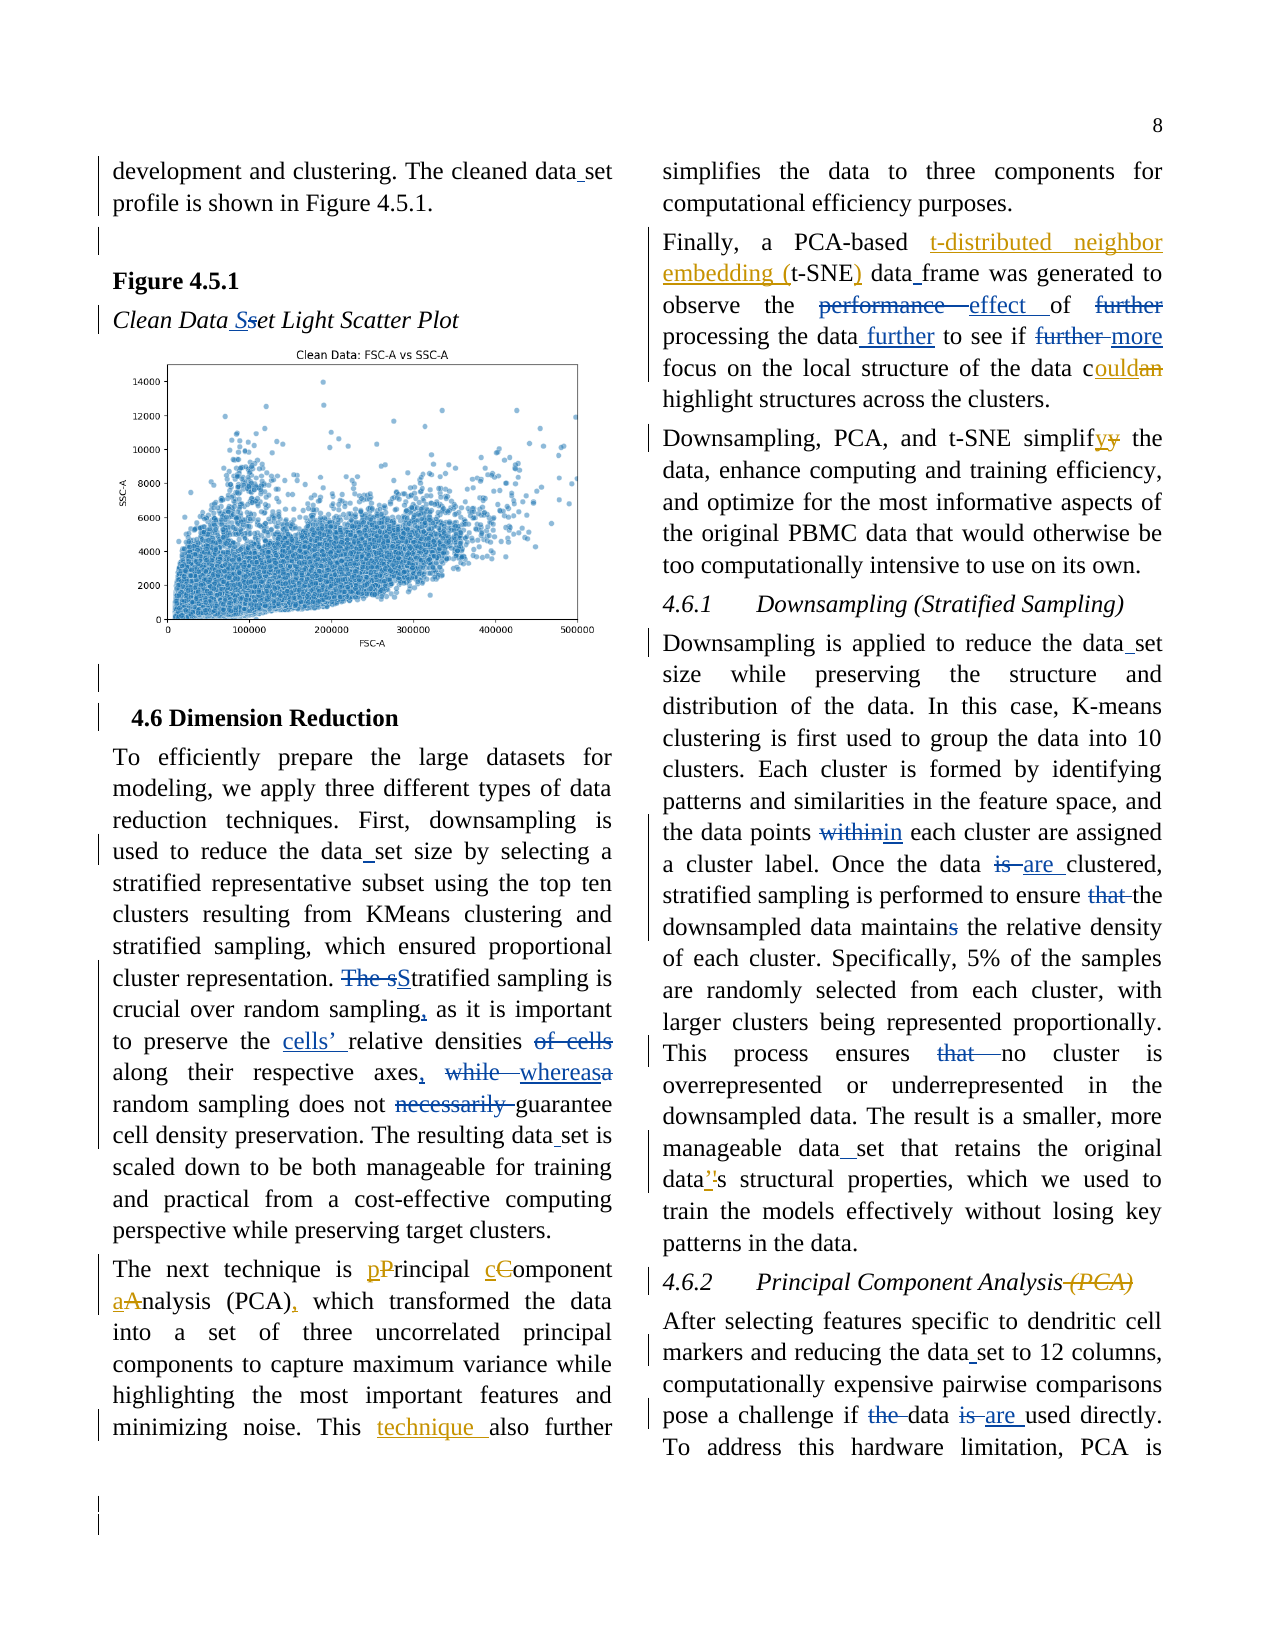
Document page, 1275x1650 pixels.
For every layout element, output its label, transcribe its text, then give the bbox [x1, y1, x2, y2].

text The next technique is rincipal omponent nalysis (PCA) which transformed the data into a set of three uncorrelated principal components to capture maximum variance while highlighting the most important features and minimizing noise. This also further simplifies the data to three components for computational efficiency purposes. [112, 1254, 612, 1441]
text Downsampling is applied to reduce the dataset size while preserving the structure and distribution of the data. In this case, K-means clustering is first used to group the data into 10 clusters. Each cluster is formed by identifying patterns and similarities in the feature space, and the data points each cluster are assigned a cluster label. Once the data clustered, stratified sampling is performed to ensure the downsampled data maintain the relative density of each cluster. Specifically, 5% of the samples are randomly selected from each cluster, with larger clusters being represented proportionally. This process ensures no cluster is overrepresented or underrepresented in the downsampled data. The result is a smaller, more manageable dataset that retains the original datas structural properties, which we used to train the models effectively without losing key patterns in the data. [662, 628, 1162, 1256]
text 4.6.1 Downsampling (Stratified Sampling) [662, 589, 1162, 618]
text The next technique is rincipal omponent nalysis (PCA) which transformed the data into a set of three uncorrelated principal components to capture maximum variance while highlighting the most important features and minimizing noise. This also further simplifies the data to three components for computational efficiency purposes. [662, 156, 1162, 216]
text Clean Dataet Light Scatter Plot [112, 305, 612, 333]
text Downsampling, PCA, and t-SNE simplif the data, enhance computing and training efficiency, and optimize for the most informative aspects of the original PBMC data that would otherwise be too computationally intensive to use on its own. [662, 423, 1162, 578]
text To efficiently prepare the large datasets for modeling, we apply three different types of data reduction techniques. First, downsampling is used to reduce the dataset size by selecting a stratified representative subset using the top ten clusters resulting from KMeans clustering and stratified sampling, which ensured proportional cluster representation. tratified sampling is crucial over random sampling as it is important to preserve the relative densities along their respective axes random sampling does not guarantee cell density preservation. The resulting dataset is scaled down to be both manageable for training and practical from a cost-effective computing perspective while preserving target clusters. [112, 742, 612, 1244]
text Finally, a PCA-based t-SNE dataframe was generated to observe the of processing the data to see if focus on the local structure of the data c highlight structures across the clusters. [662, 227, 1162, 413]
text Figure 4.5.1 [112, 266, 612, 294]
text 4.6.2 Principal Component Analysis [662, 1267, 1162, 1295]
picture [112, 343, 600, 654]
text 4.6 Dimension Reduction [131, 703, 612, 731]
